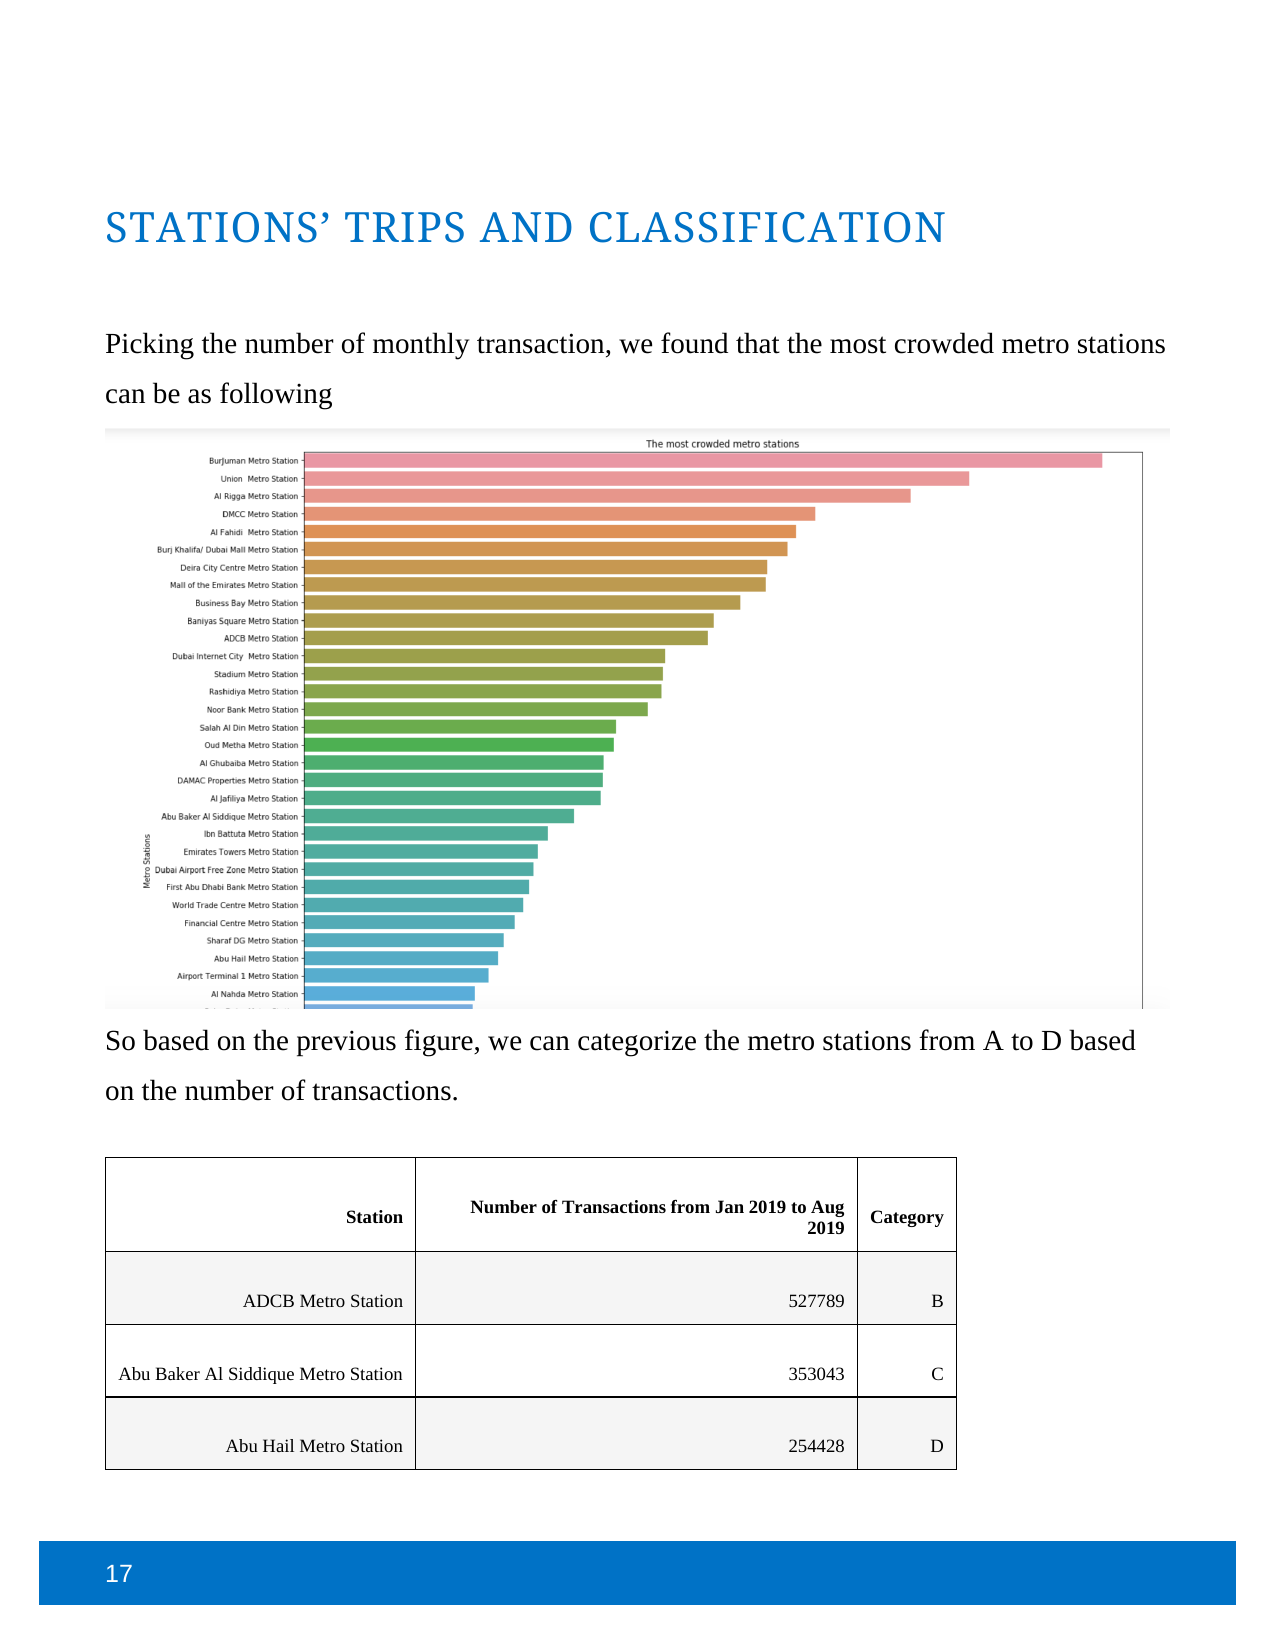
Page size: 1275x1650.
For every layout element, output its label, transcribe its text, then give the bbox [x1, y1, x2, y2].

table_cell 353043 [416, 1325, 857, 1396]
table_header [416, 1158, 857, 1251]
table_header Station [106, 1158, 415, 1251]
list So based on the previous figure, we can categorize the metro stations from A to D based on the number of transactions. [105, 1023, 1170, 1107]
table_cell D [858, 1398, 956, 1469]
table_cell ADCB Metro Station [106, 1252, 415, 1324]
table_cell 254428 [416, 1398, 857, 1469]
table_header Category [858, 1158, 956, 1251]
subtitle Stations’ Trips and classification [105, 198, 1170, 255]
table_cell B [858, 1252, 956, 1324]
picture [105, 426, 1170, 1009]
table_cell Abu Baker Al Siddique Metro Station [106, 1325, 415, 1396]
list Picking the number of monthly transaction, we found that the most crowded metro stations can be as following [105, 326, 1170, 410]
table_cell Abu Hail Metro Station [106, 1398, 415, 1469]
table_cell 527789 [416, 1252, 857, 1324]
table_cell C [858, 1325, 956, 1396]
